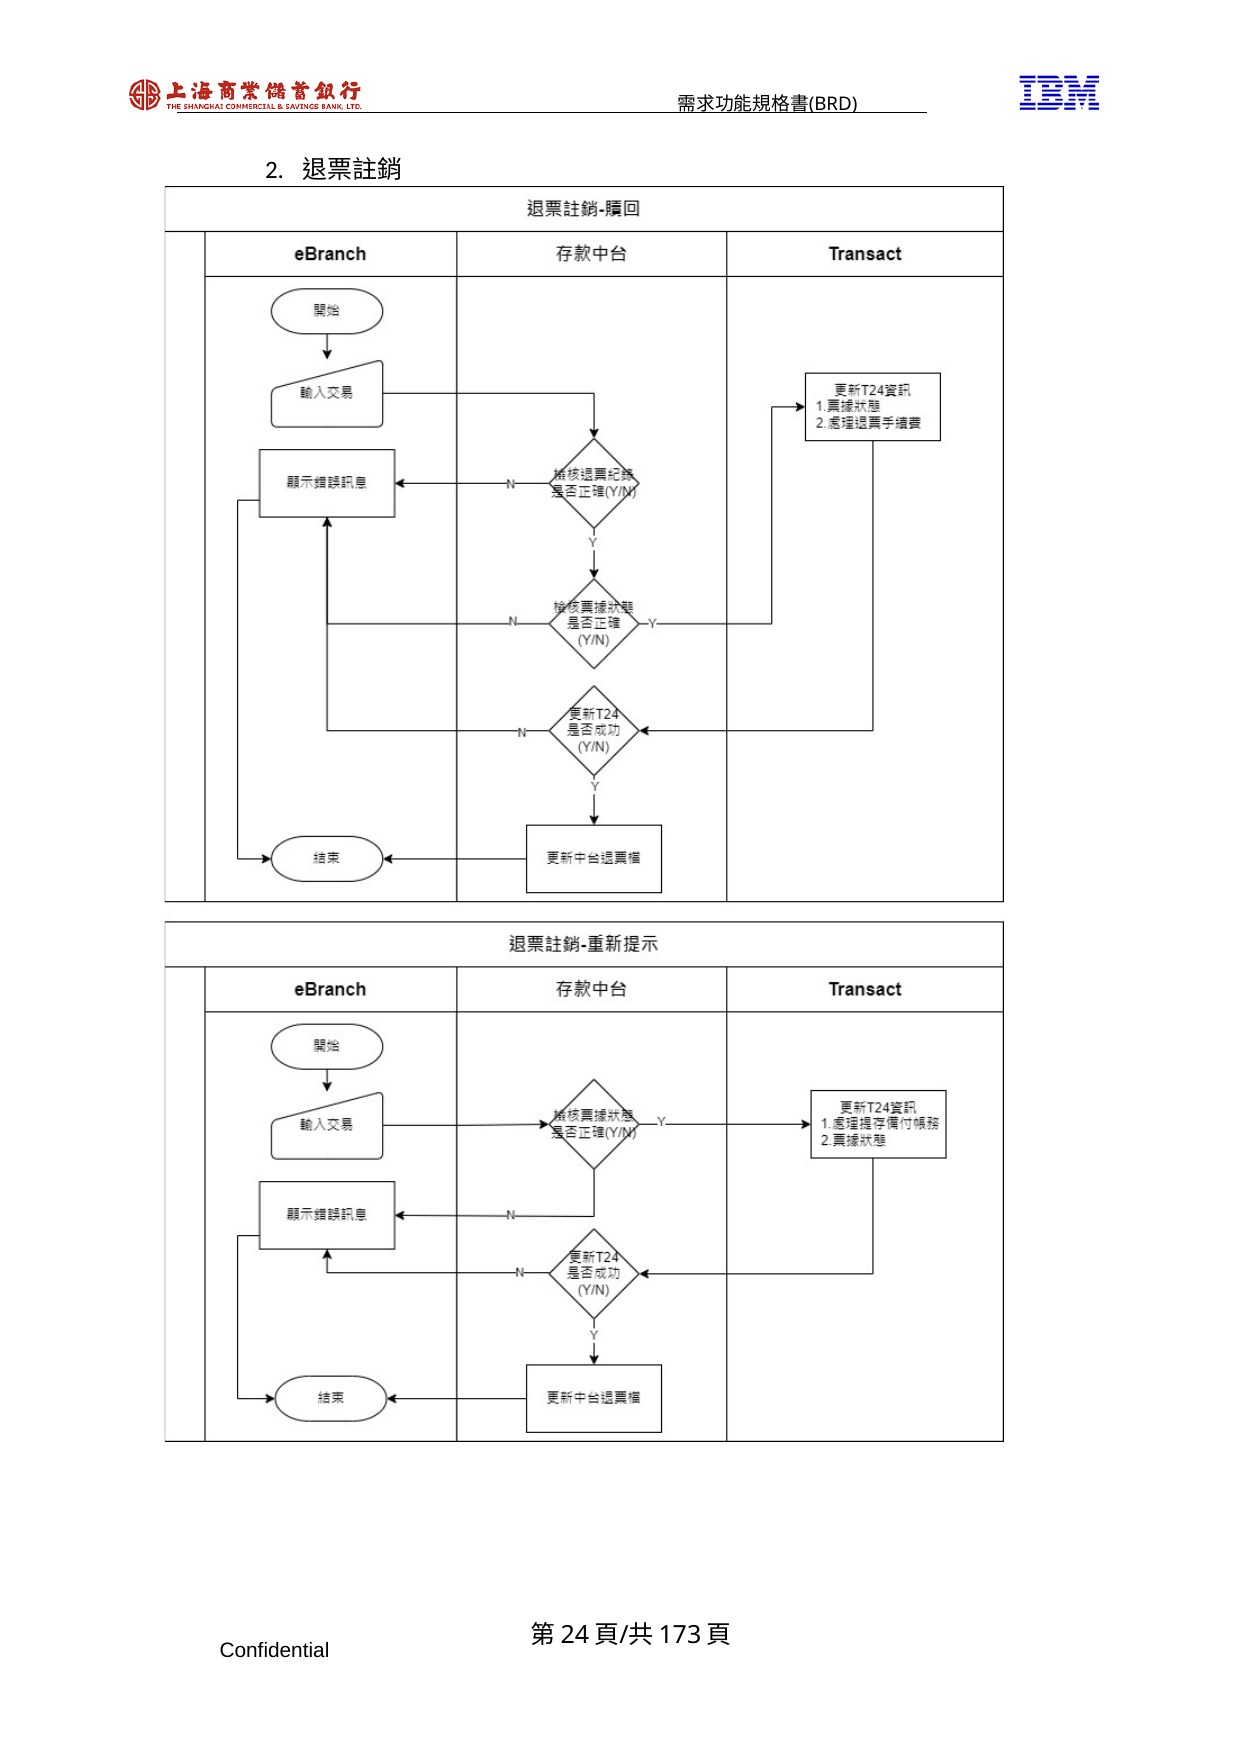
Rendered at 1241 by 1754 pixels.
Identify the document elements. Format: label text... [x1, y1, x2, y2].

picture [164, 186, 1004, 1442]
picture [122, 77, 369, 113]
list 退票註銷 [265, 150, 1122, 186]
